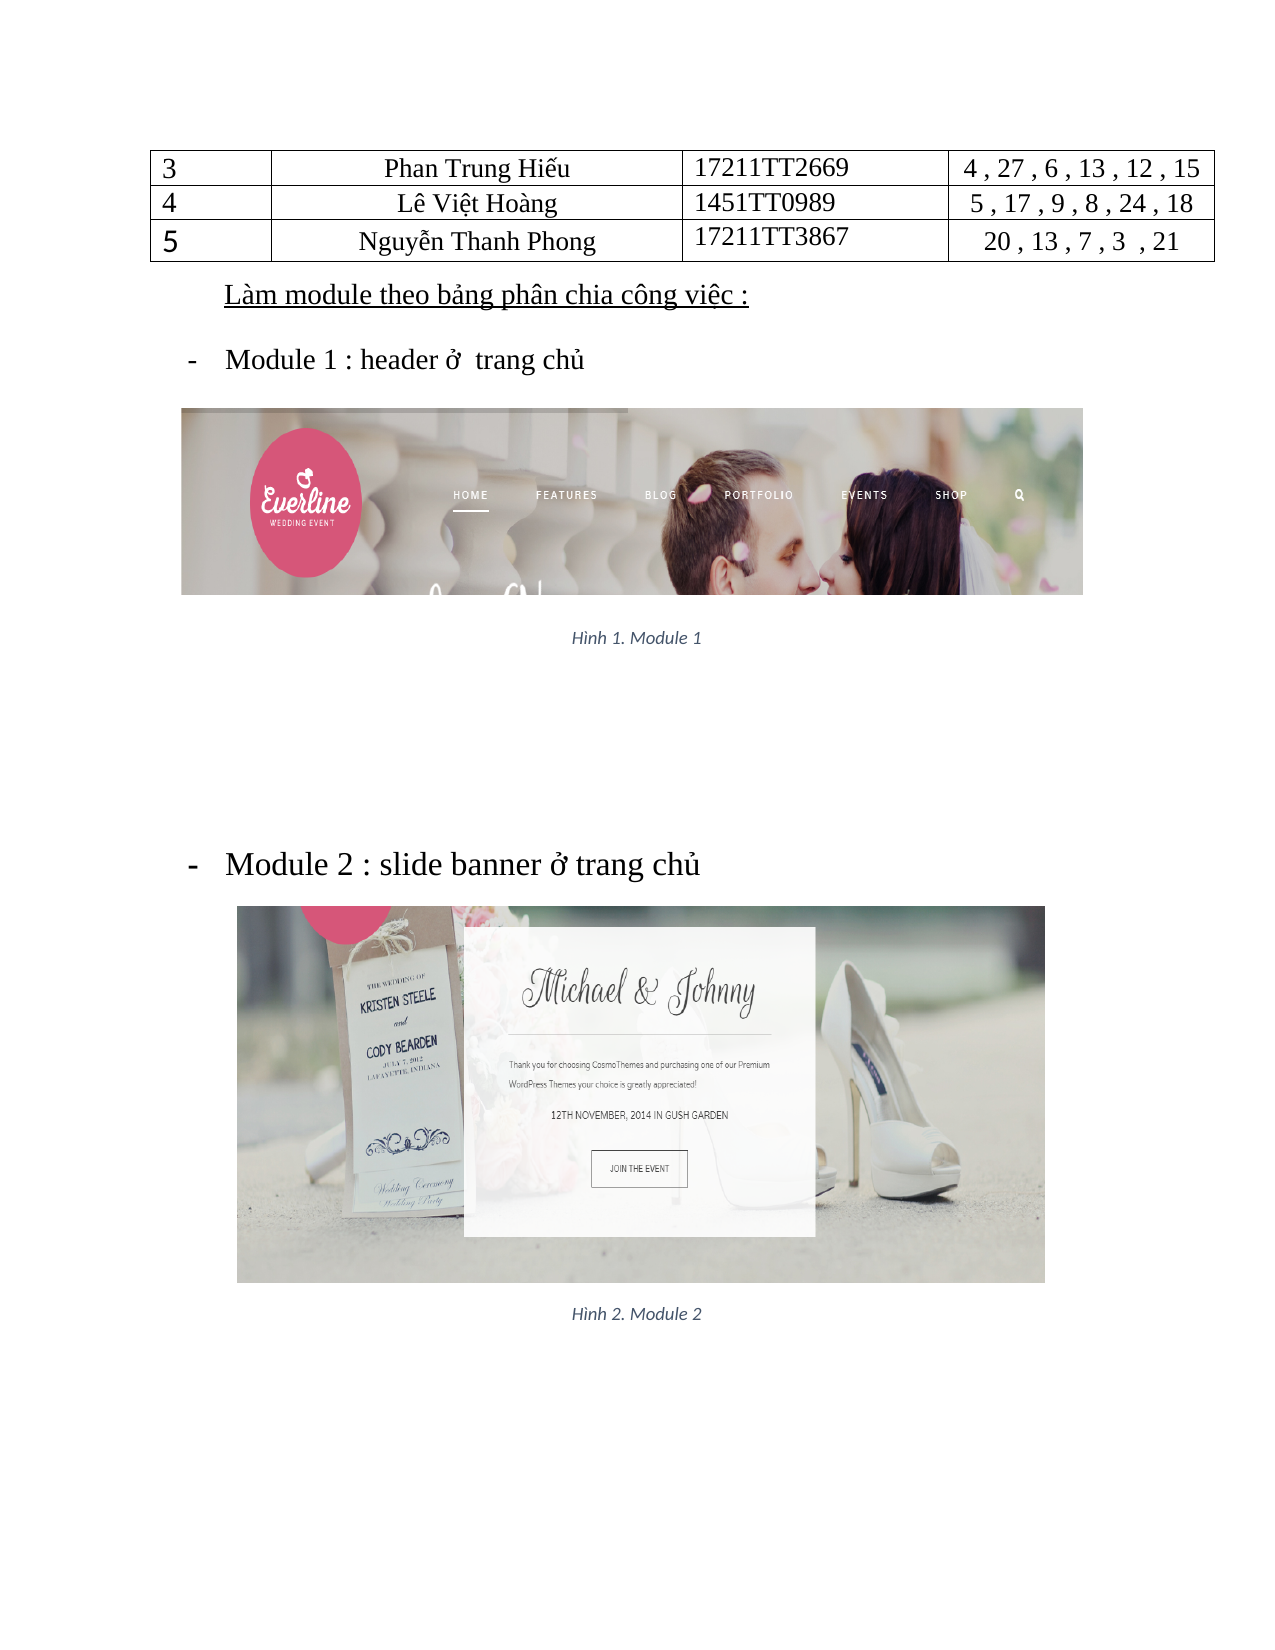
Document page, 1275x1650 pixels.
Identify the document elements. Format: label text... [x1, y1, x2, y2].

table_cell Nguyễn Thanh Phong [272, 220, 682, 261]
list Module 1 : header ở trang chủ [187, 342, 1125, 376]
table_cell 1451TT0989 [683, 186, 948, 219]
table_cell 4 [151, 186, 271, 219]
text Làm module theo bảng phân chia công việc : [224, 277, 1125, 311]
table_cell 3 [151, 151, 271, 184]
table_cell 5 , 17 , 9 , 8 , 24 , 18 [949, 186, 1214, 219]
table_cell Phan Trung Hiếu [272, 151, 682, 184]
table_cell 4 , 27 , 6 , 13 , 12 , 15 [949, 151, 1214, 184]
picture [237, 906, 1045, 1283]
table_cell 17211TT3867 [683, 220, 948, 261]
table_cell 17211TT2669 [683, 151, 948, 184]
table_cell 5 [151, 220, 271, 261]
list Module 2 : slide banner ở trang chủ [187, 844, 1125, 882]
table_cell 20 , 13 , 7 , 3 , 21 [949, 220, 1214, 261]
picture [181, 408, 1083, 595]
table_cell Lê Việt Hoàng [272, 186, 682, 219]
